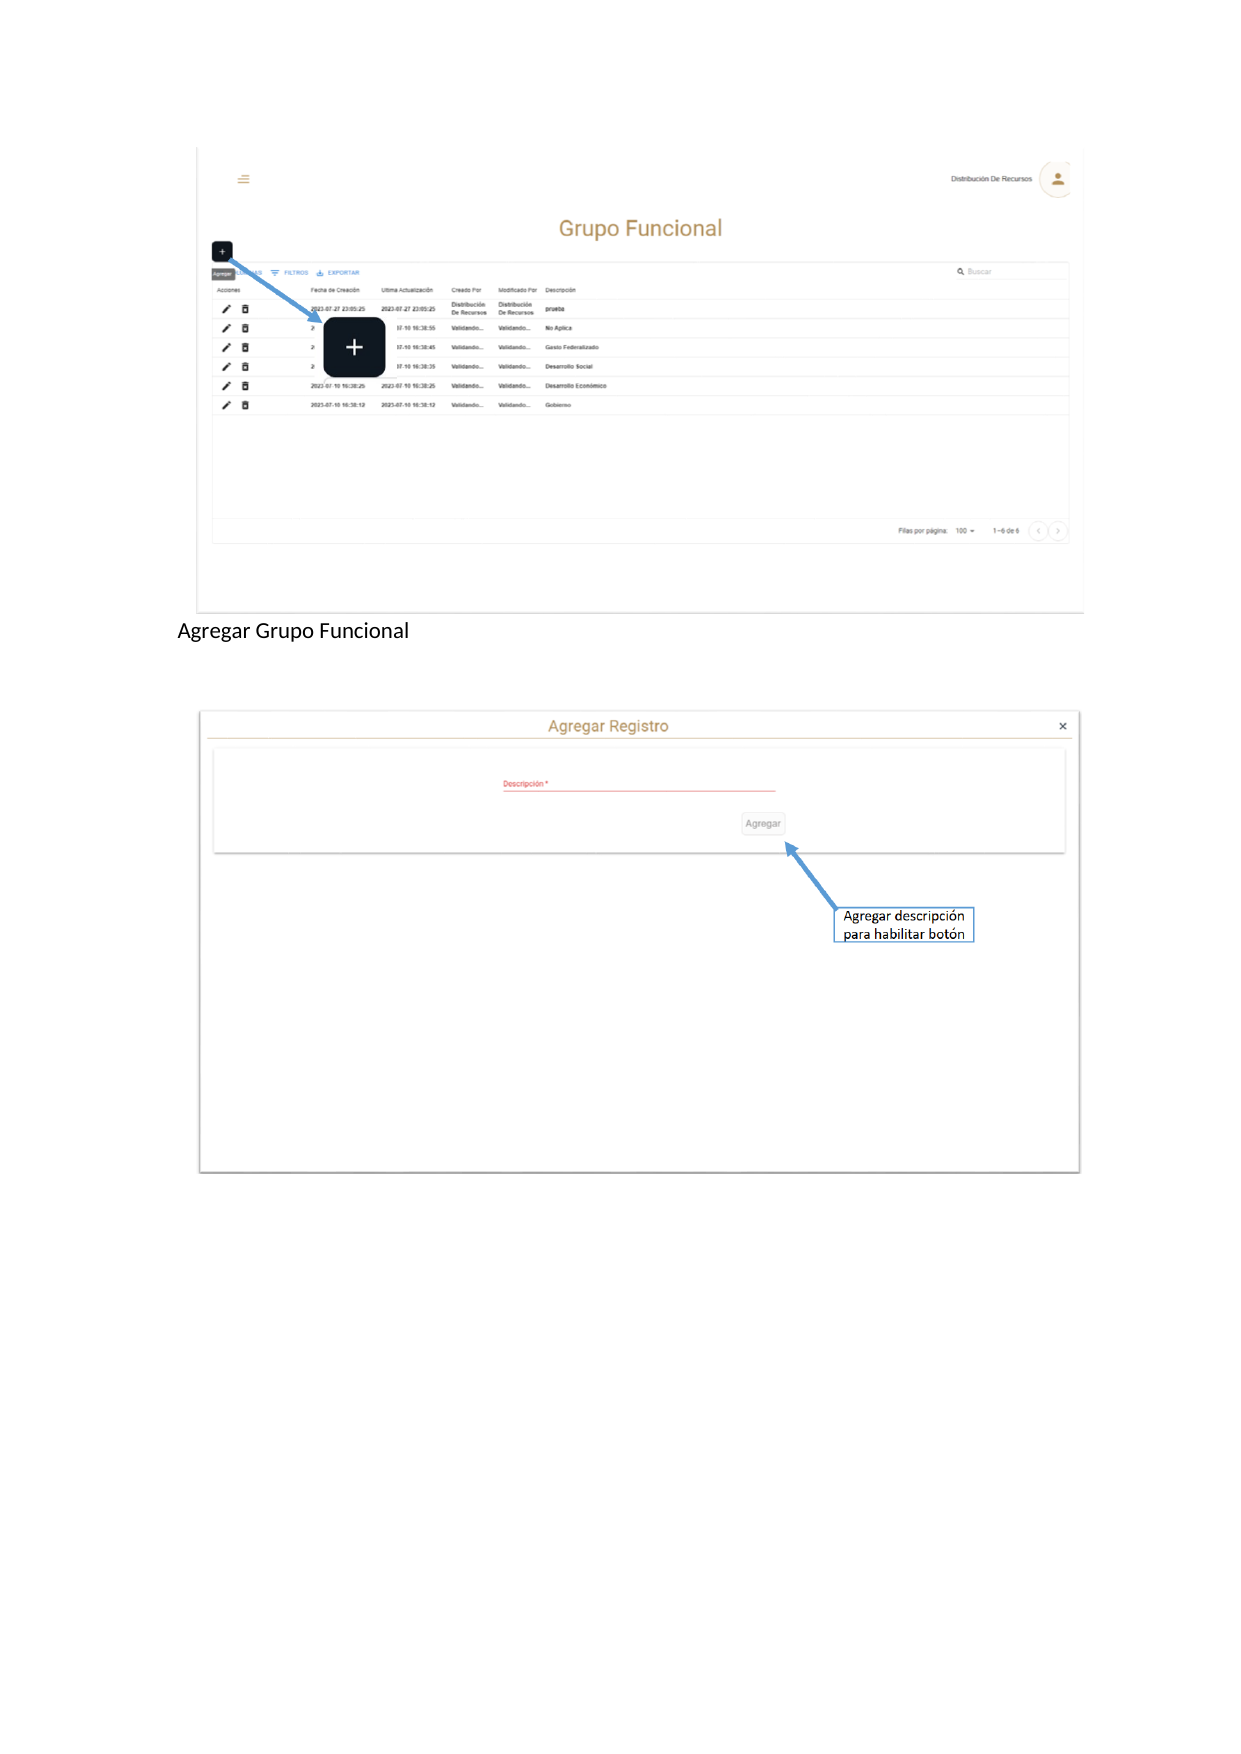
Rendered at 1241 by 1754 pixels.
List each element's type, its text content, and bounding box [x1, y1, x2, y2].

text Agregar Grupo Funcional [177, 148, 1063, 644]
